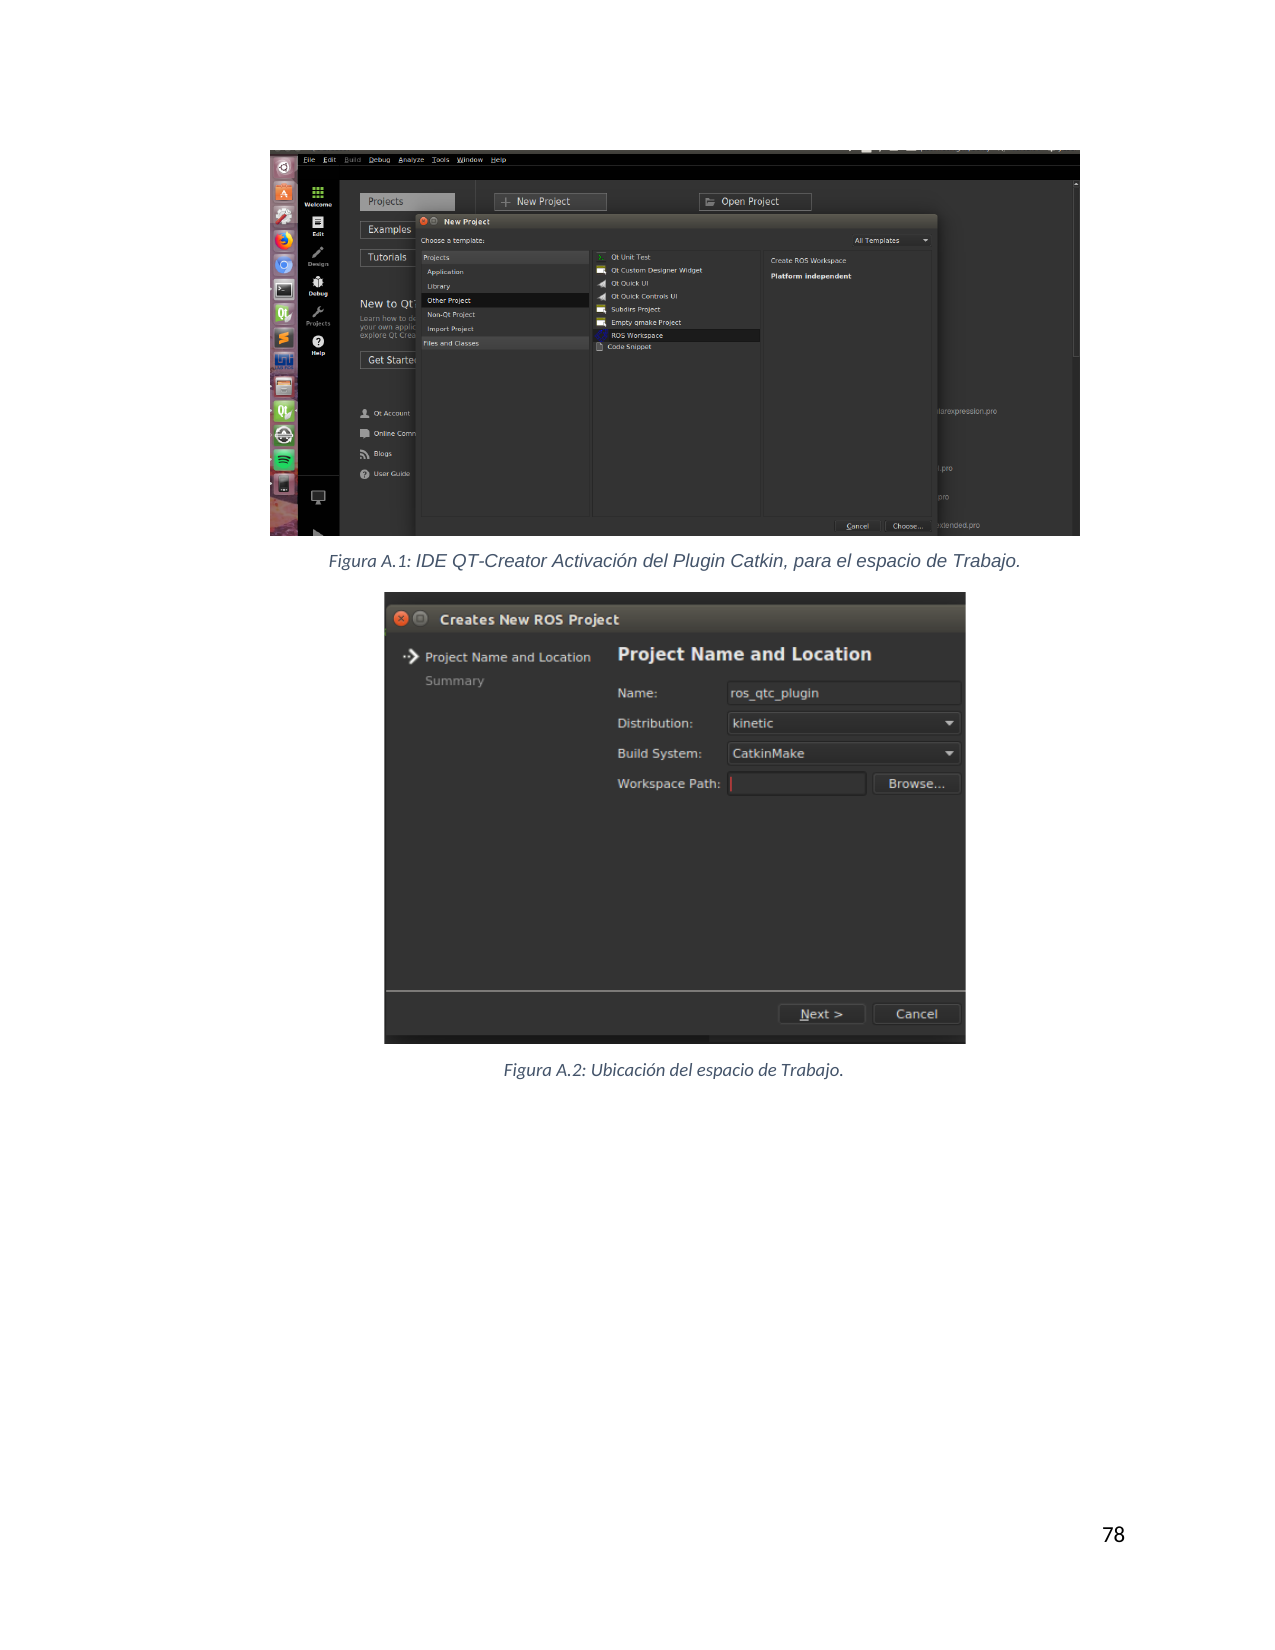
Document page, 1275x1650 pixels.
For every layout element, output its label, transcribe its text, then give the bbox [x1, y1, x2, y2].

picture [270, 150, 1080, 536]
picture [384, 592, 966, 1044]
text Figura A.2: Ubicación del espacio de Trabajo. [225, 1058, 1125, 1081]
text Figura A.1: IDE QT-Creator Activación del Plugin Catkin, para el espacio de Trabajo. [225, 549, 1125, 572]
